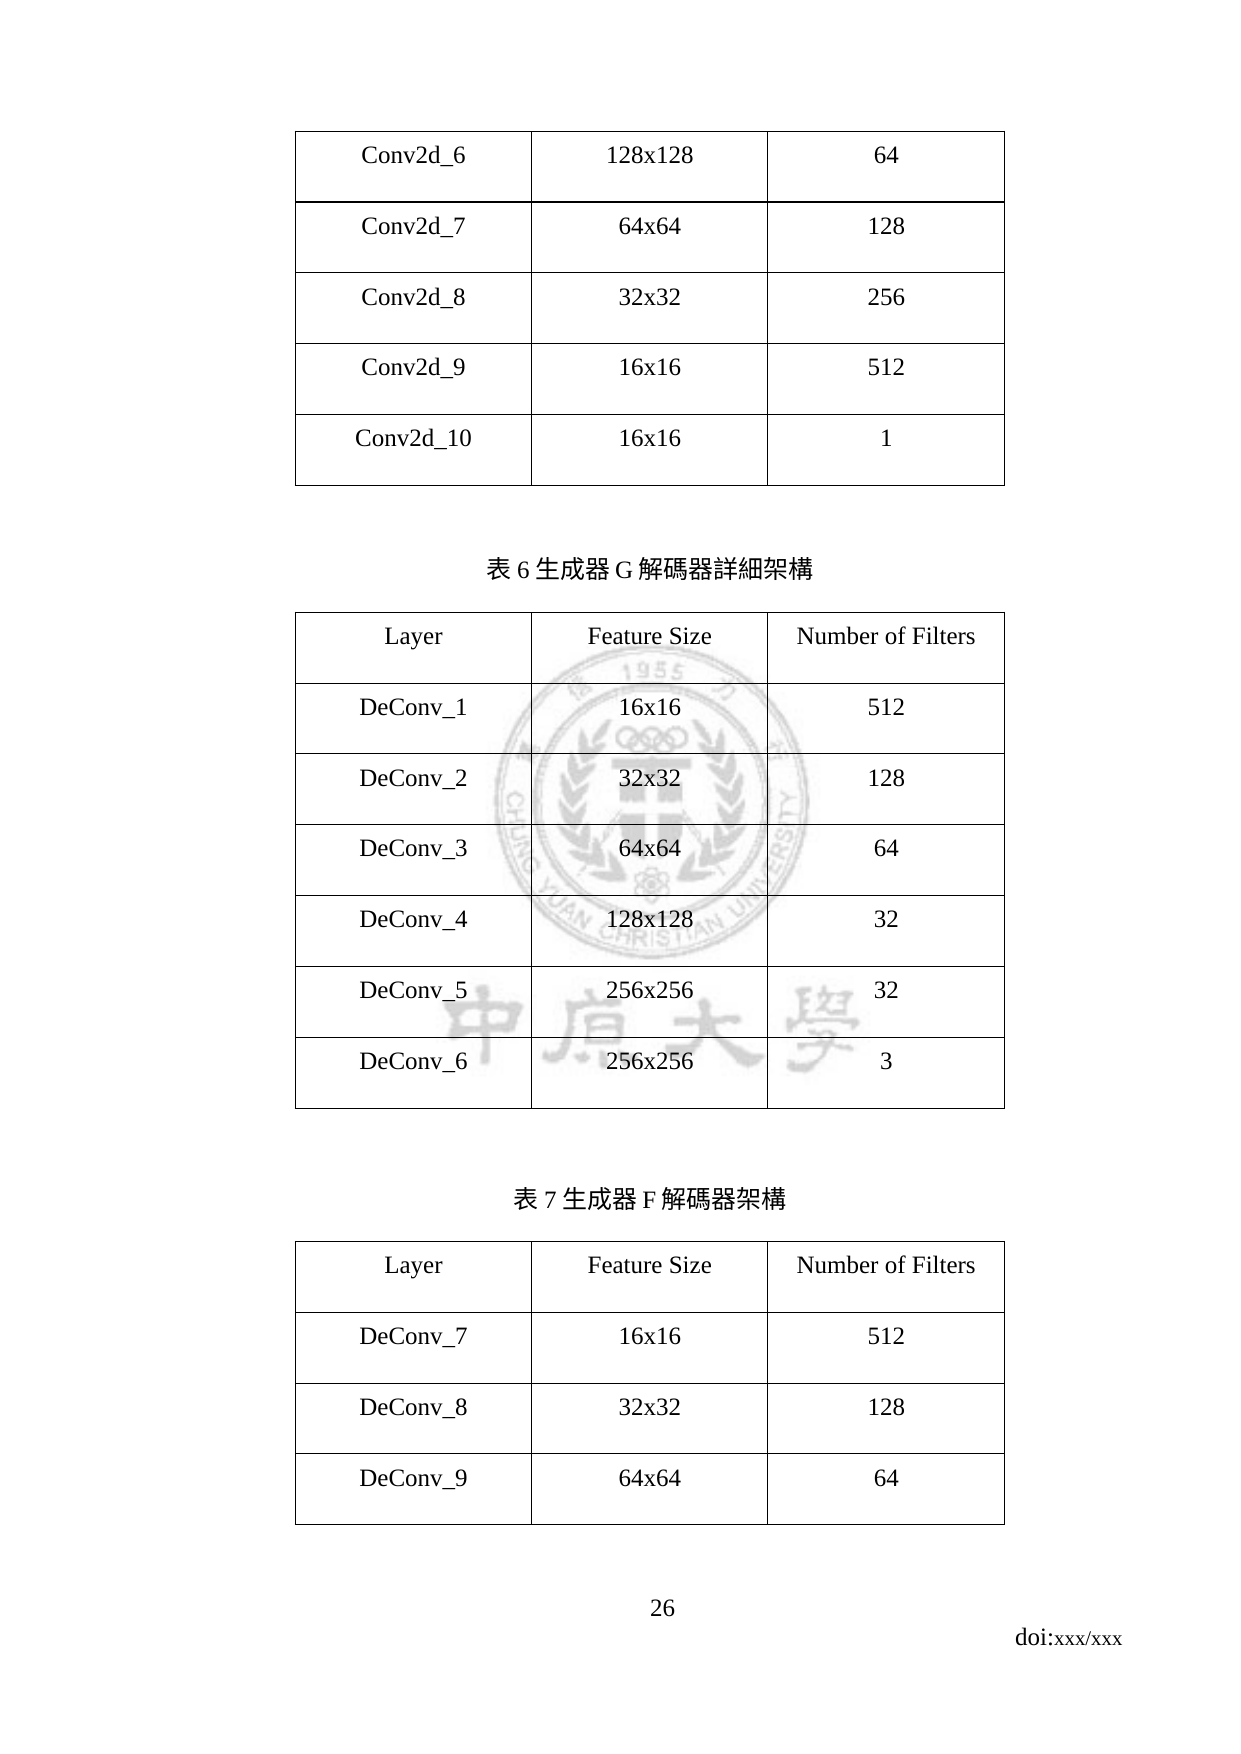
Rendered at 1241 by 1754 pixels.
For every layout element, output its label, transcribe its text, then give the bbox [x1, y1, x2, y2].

table_cell 256x256 [532, 1038, 767, 1107]
table_cell DeConv_4 [296, 896, 531, 966]
table_cell 16x16 [532, 684, 767, 753]
table_cell Conv2d_9 [296, 344, 531, 414]
table_cell Conv2d_6 [296, 132, 531, 201]
table_cell 128x128 [532, 896, 767, 966]
table_header Feature Size [532, 1242, 767, 1312]
table_cell 128 [768, 1384, 1004, 1453]
table_cell 512 [768, 1313, 1004, 1382]
text 表 7 生成器F解碼器架構 [177, 1175, 1122, 1220]
table_cell 3 [768, 1038, 1004, 1107]
table_cell 128 [768, 203, 1004, 272]
table_cell DeConv_8 [296, 1384, 531, 1453]
text 表 6 生成器G解碼器詳細架構 [177, 546, 1122, 591]
table_cell 16x16 [532, 344, 767, 414]
table_cell 64x64 [532, 1454, 767, 1524]
table_header Feature Size [532, 613, 767, 682]
table_cell DeConv_2 [296, 754, 531, 824]
table_cell Conv2d_10 [296, 415, 531, 485]
table_cell 32x32 [532, 1384, 767, 1453]
table_cell 512 [768, 344, 1004, 414]
table_cell 64x64 [532, 825, 767, 895]
table_header Layer [296, 613, 531, 682]
table_header Number of Filters [768, 1242, 1004, 1312]
table_cell 128x128 [532, 132, 767, 201]
table_cell DeConv_5 [296, 967, 531, 1037]
table_cell 1 [768, 415, 1004, 485]
table_cell 64 [768, 1454, 1004, 1524]
table_cell 16x16 [532, 415, 767, 485]
table_cell DeConv_6 [296, 1038, 531, 1107]
table_header Layer [296, 1242, 531, 1312]
table_cell 32 [768, 967, 1004, 1037]
table_cell 32x32 [532, 273, 767, 343]
table_cell DeConv_7 [296, 1313, 531, 1382]
table_cell DeConv_9 [296, 1454, 531, 1524]
table_cell 256x256 [532, 967, 767, 1037]
table_cell Conv2d_8 [296, 273, 531, 343]
table_cell 64 [768, 825, 1004, 895]
table_cell 16x16 [532, 1313, 767, 1382]
table_cell DeConv_3 [296, 825, 531, 895]
table_cell Conv2d_7 [296, 203, 531, 272]
table_cell 32 [768, 896, 1004, 966]
table_cell 32x32 [532, 754, 767, 824]
table_cell DeConv_1 [296, 684, 531, 753]
table_cell 256 [768, 273, 1004, 343]
table_header Number of Filters [768, 613, 1004, 682]
table_cell 128 [768, 754, 1004, 824]
table_cell 64 [768, 132, 1004, 201]
table_cell 512 [768, 684, 1004, 753]
table_cell 64x64 [532, 203, 767, 272]
